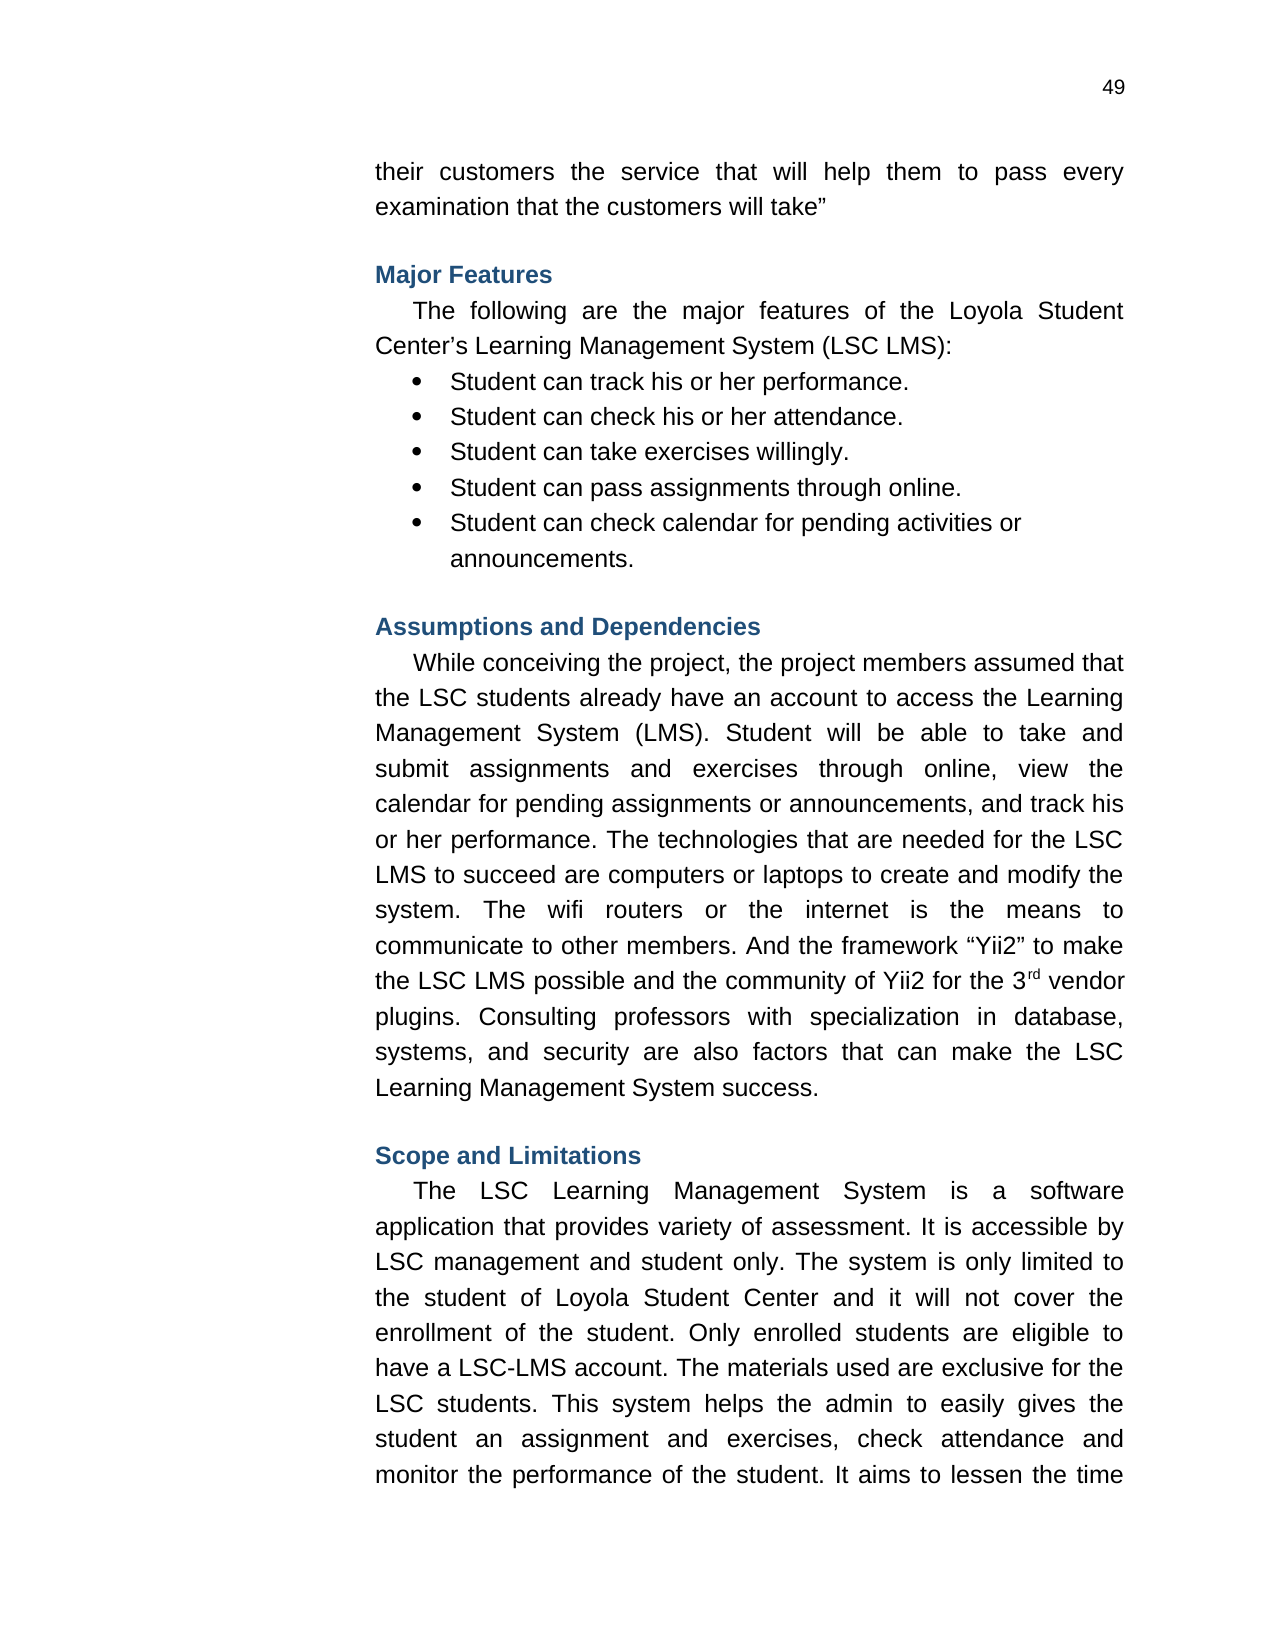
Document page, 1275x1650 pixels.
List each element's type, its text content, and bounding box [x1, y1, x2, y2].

text While conceiving the project, the project members assumed that the LSC students already have an account to access the Learning Management System (LMS). Student will be able to take and submit assignments and exercises through online, view the calendar for pending assignments or announcements, and track his or her performance. The technologies that are needed for the LSC LMS to succeed are computers or laptops to create and modify the system. The wifi routers or the internet is the means to communicate to other members. And the framework “Yii2” to make the LSC LMS possible and the community of Yii2 for the 3rd vendor plugins. Consulting professors with specialization in database, systems, and security are also factors that can make the LSC Learning Management System success. [375, 641, 1125, 1101]
list Student can pass assignments through online. [412, 466, 1125, 502]
list Student can take exercises willingly. [412, 431, 1125, 466]
list Student can check calendar for pending activities or announcements. [412, 502, 1125, 572]
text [375, 150, 1125, 221]
list Student can track his or her performance. [412, 360, 1125, 395]
text Scope and Limitations [150, 1141, 1125, 1169]
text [375, 1169, 1125, 1488]
text The following are the major features of the Loyola Student Center’s Learning Management System (LSC LMS): [375, 289, 1125, 360]
list Student can check his or her attendance. [412, 395, 1125, 431]
text Assumptions and Dependencies [375, 612, 1125, 641]
text Major Features [150, 260, 1125, 289]
